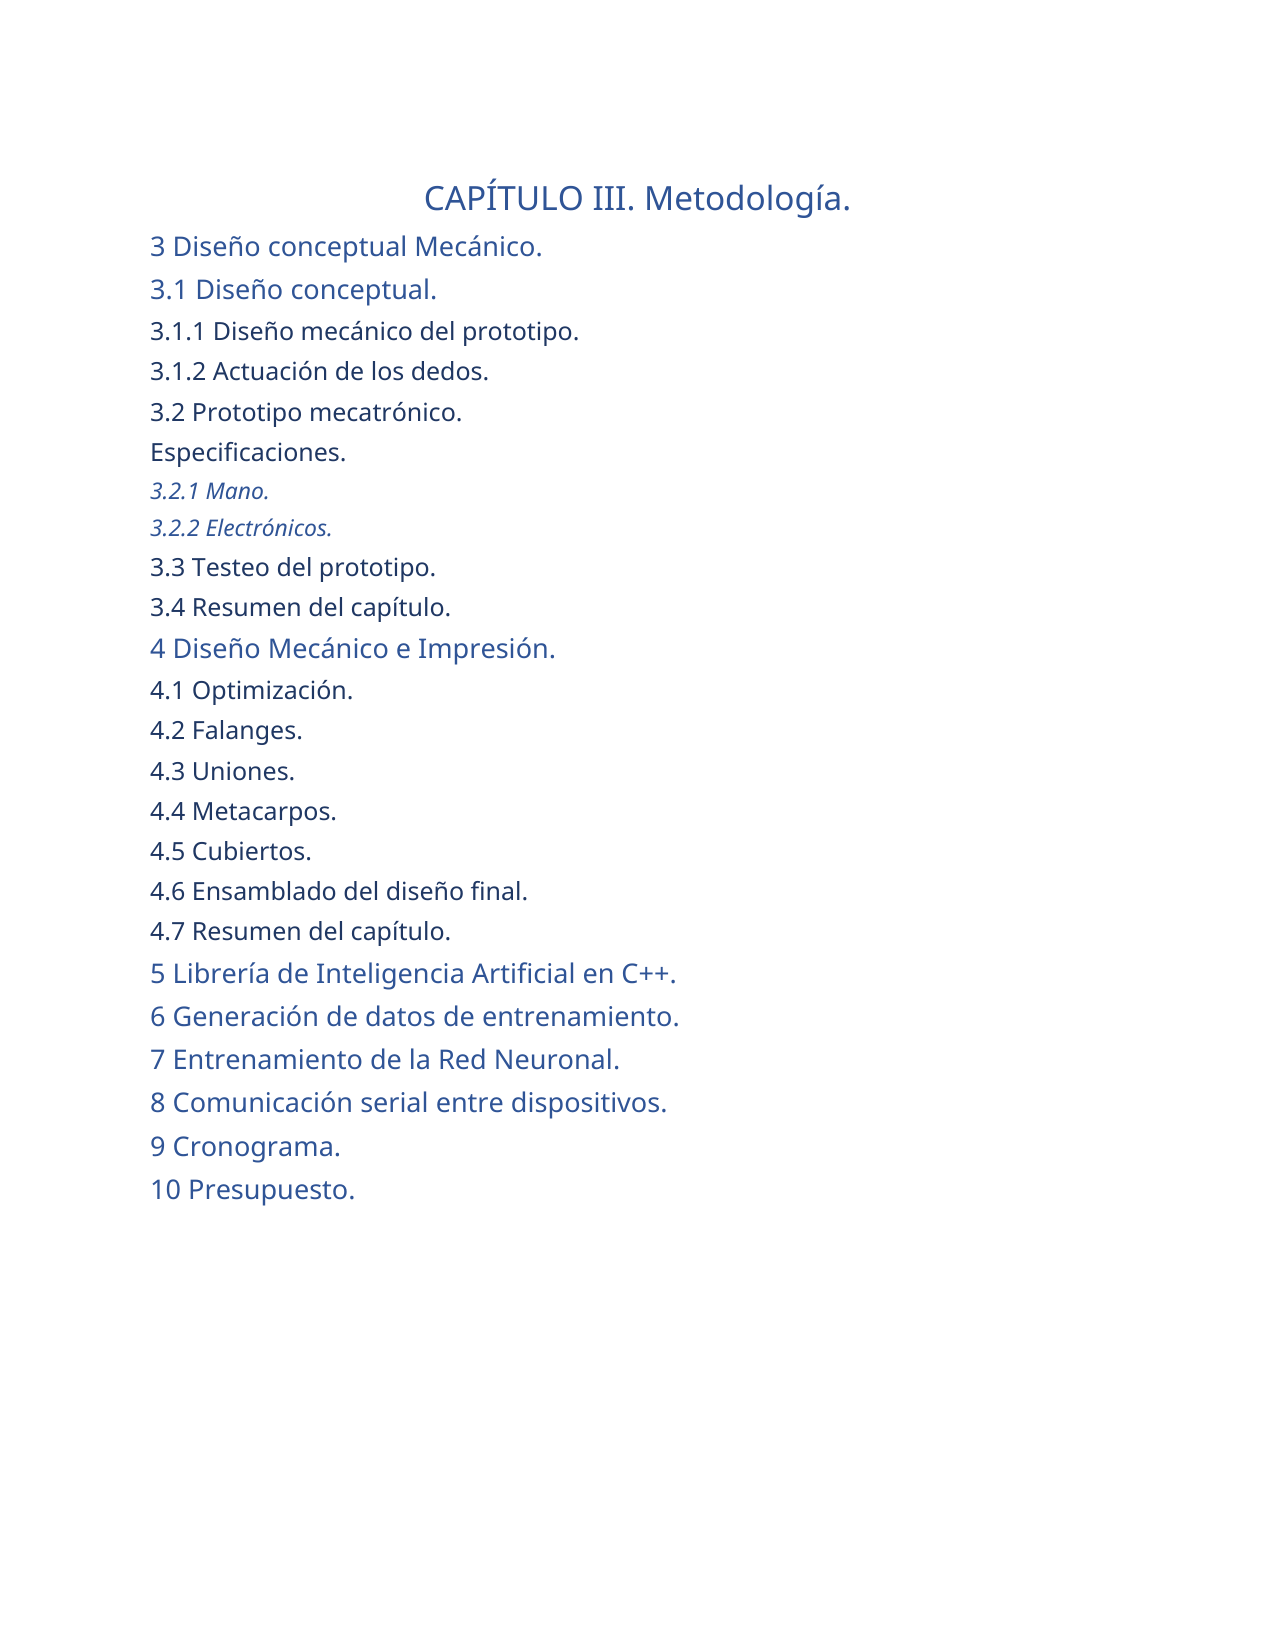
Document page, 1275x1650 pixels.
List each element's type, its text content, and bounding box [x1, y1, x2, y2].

subtitle 3.1.2 Actuación de los dedos. [150, 354, 1125, 388]
subtitle 9 Cronograma. [150, 1127, 1125, 1164]
subtitle 10 Presupuesto. [150, 1170, 1125, 1207]
subtitle 4 Diseño Mecánico e Impresión. [150, 629, 1125, 666]
subtitle 6 Generación de datos de entrenamiento. [150, 997, 1125, 1034]
subtitle Especificaciones. [150, 434, 1125, 468]
subtitle 4.5 Cubiertos. [150, 834, 1125, 868]
subtitle 4.7 Resumen del capítulo. [150, 914, 1125, 948]
subtitle 3.2 Prototipo mecatrónico. [150, 394, 1125, 428]
subtitle 4.2 Falanges. [150, 713, 1125, 747]
subtitle 4.4 Metacarpos. [150, 793, 1125, 827]
subtitle 4.1 Optimización. [150, 673, 1125, 707]
subtitle CAPÍTULO III. Metodología. [150, 175, 1125, 220]
subtitle 3.2.2 Electrónicos. [150, 512, 1125, 543]
subtitle 8 Comunicación serial entre dispositivos. [150, 1084, 1125, 1121]
subtitle 4.6 Ensamblado del diseño final. [150, 874, 1125, 908]
subtitle 3.3 Testeo del prototipo. [150, 549, 1125, 583]
subtitle 3.4 Resumen del capítulo. [150, 589, 1125, 623]
subtitle 3.1 Diseño conceptual. [150, 271, 1125, 307]
subtitle 5 Librería de Inteligencia Artificial en C++. [150, 954, 1125, 991]
subtitle 3.1.1 Diseño mecánico del prototipo. [150, 314, 1125, 348]
subtitle 3.2.1 Mano. [150, 474, 1125, 506]
subtitle 3 Diseño conceptual Mecánico. [150, 227, 1125, 264]
subtitle 7 Entrenamiento de la Red Neuronal. [150, 1041, 1125, 1078]
subtitle 4.3 Uniones. [150, 753, 1125, 787]
